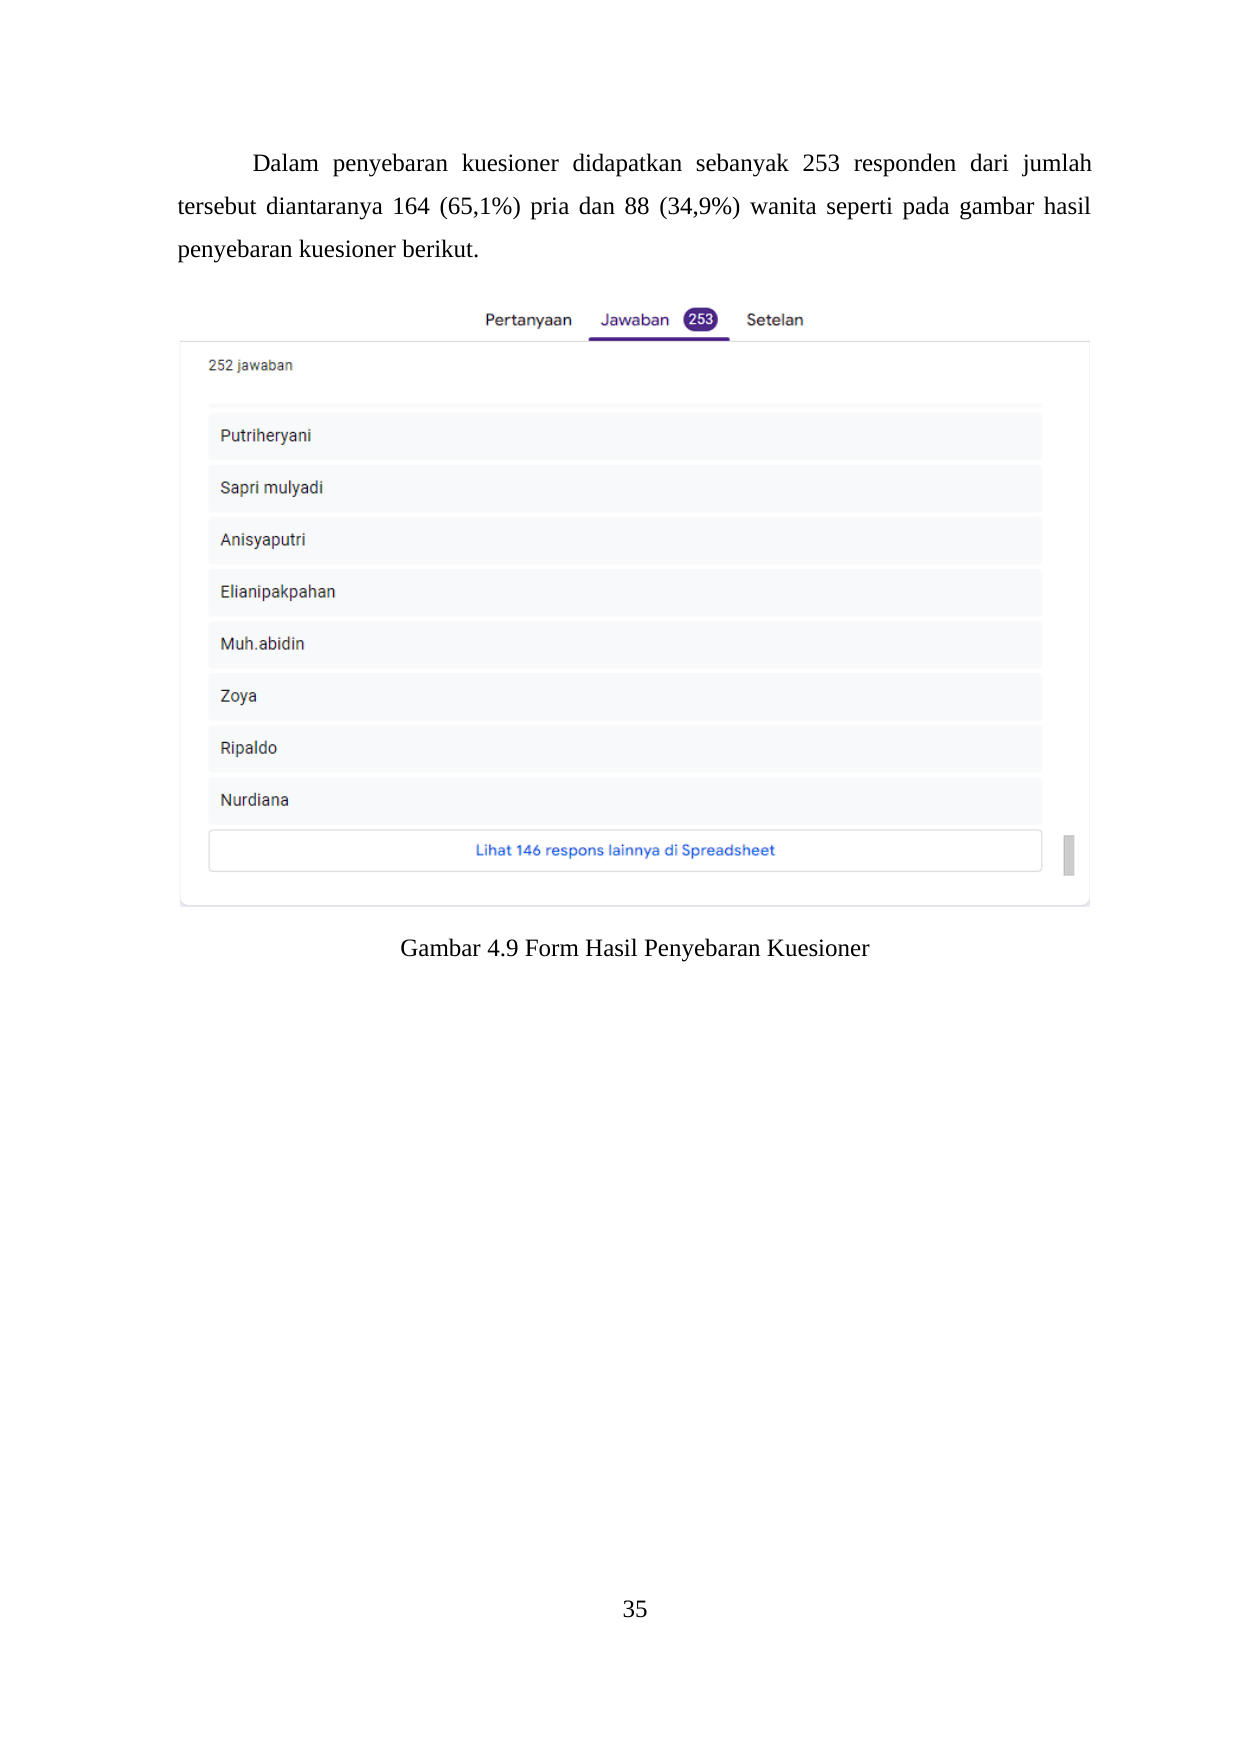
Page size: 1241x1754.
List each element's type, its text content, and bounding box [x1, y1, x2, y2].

picture [179, 290, 1090, 907]
text Dalam penyebaran kuesioner didapatkan sebanyak 253 responden dari jumlah tersebut diantaranya 164 (65,1%) pria dan 88 (34,9%) wanita seperti pada gambar hasil penyebaran kuesioner berikut. [177, 148, 1092, 263]
